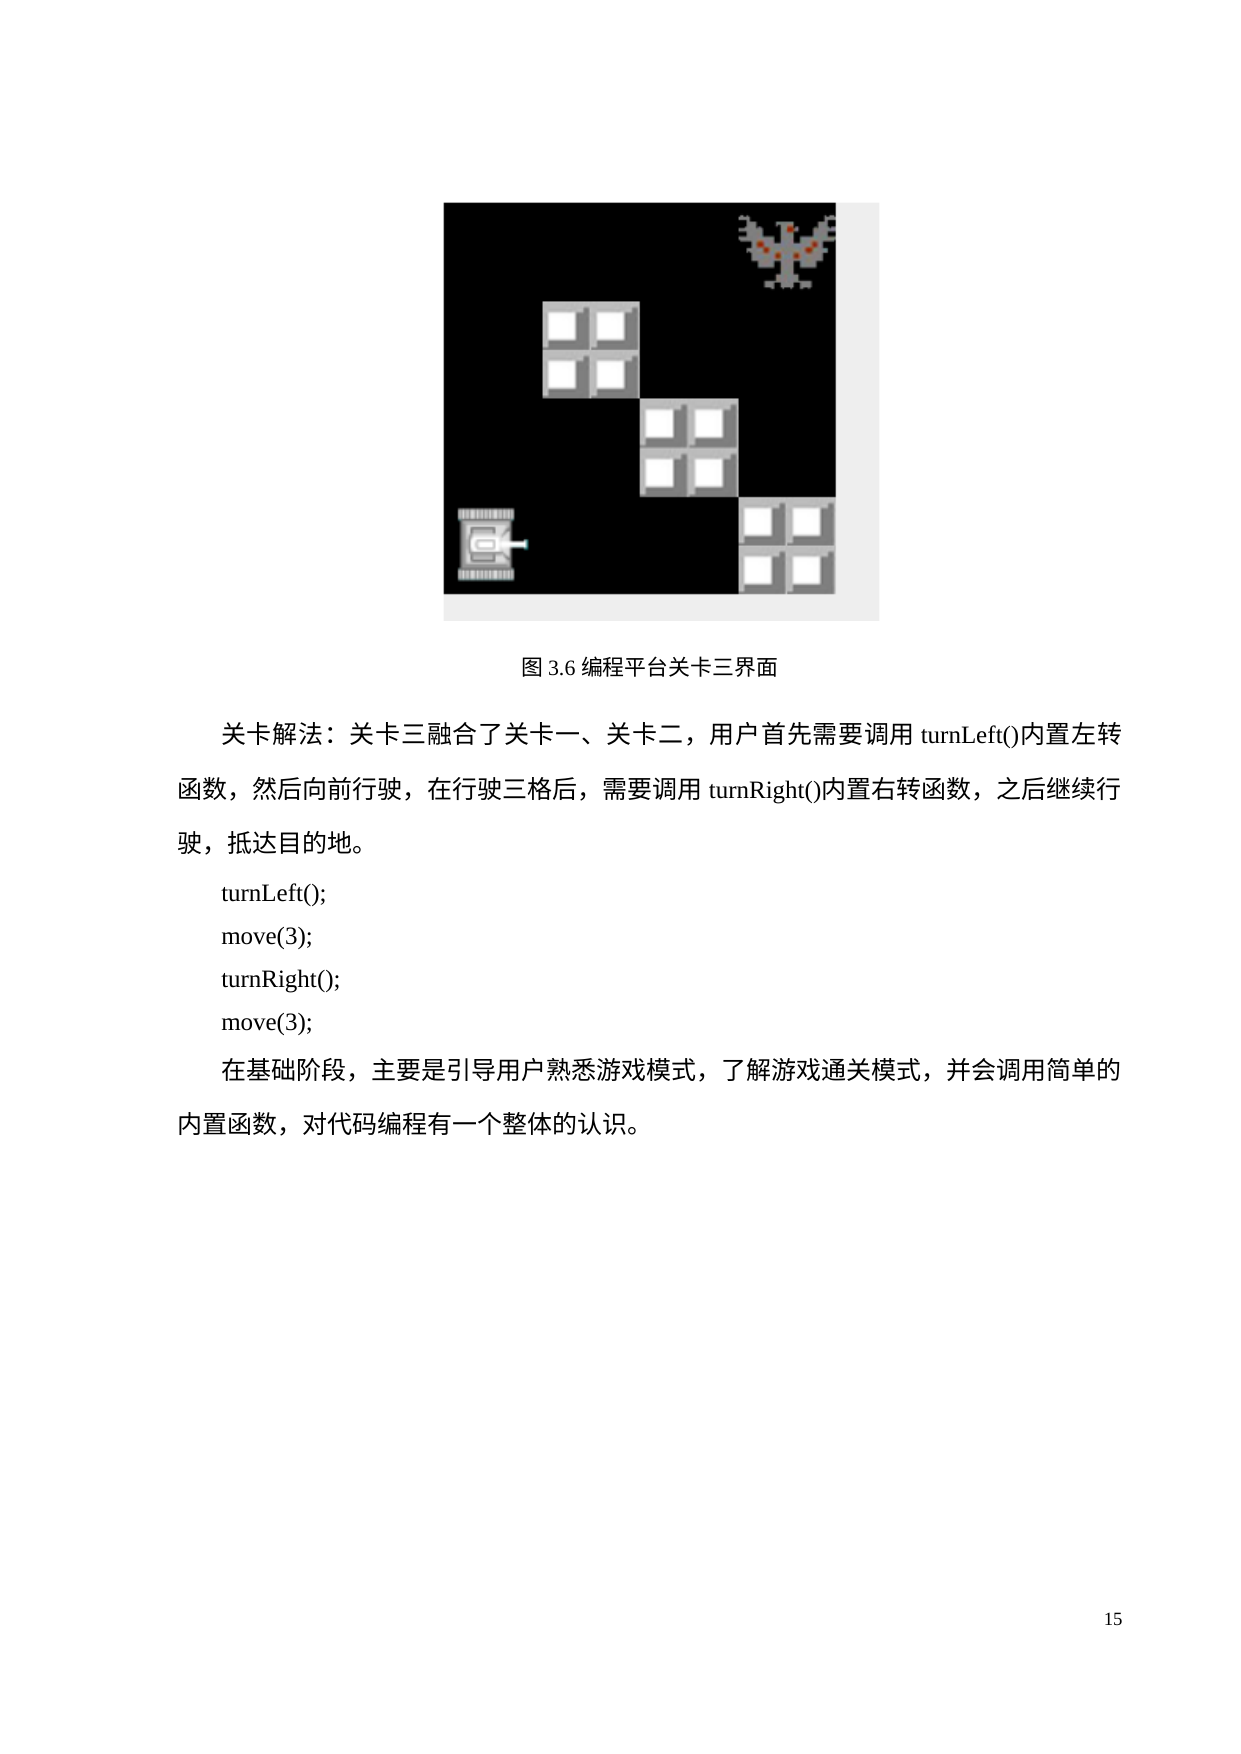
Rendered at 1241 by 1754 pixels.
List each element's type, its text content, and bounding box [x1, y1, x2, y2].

text turnLeft(); [177, 878, 1122, 907]
picture [419, 178, 880, 621]
text 图3.6 编程平台关卡三界面 [177, 650, 1122, 682]
text turnRight(); [177, 964, 1122, 993]
text move(3); [177, 921, 1122, 950]
text move(3); [177, 1007, 1122, 1036]
text 在基础阶段，主要是引导用户熟悉游戏模式，了解游戏通关模式，并会调用简单的内置函数，对代码编程有一个整体的认识。 [177, 1051, 1122, 1141]
text 关卡解法：关卡三融合了关卡一、关卡二，用户首先需要调用turnLeft()内置左转函数，然后向前行驶，在行驶三格后，需要调用turnRight()内置右转函数，之后继续行驶，抵达目的地。 [177, 715, 1122, 860]
